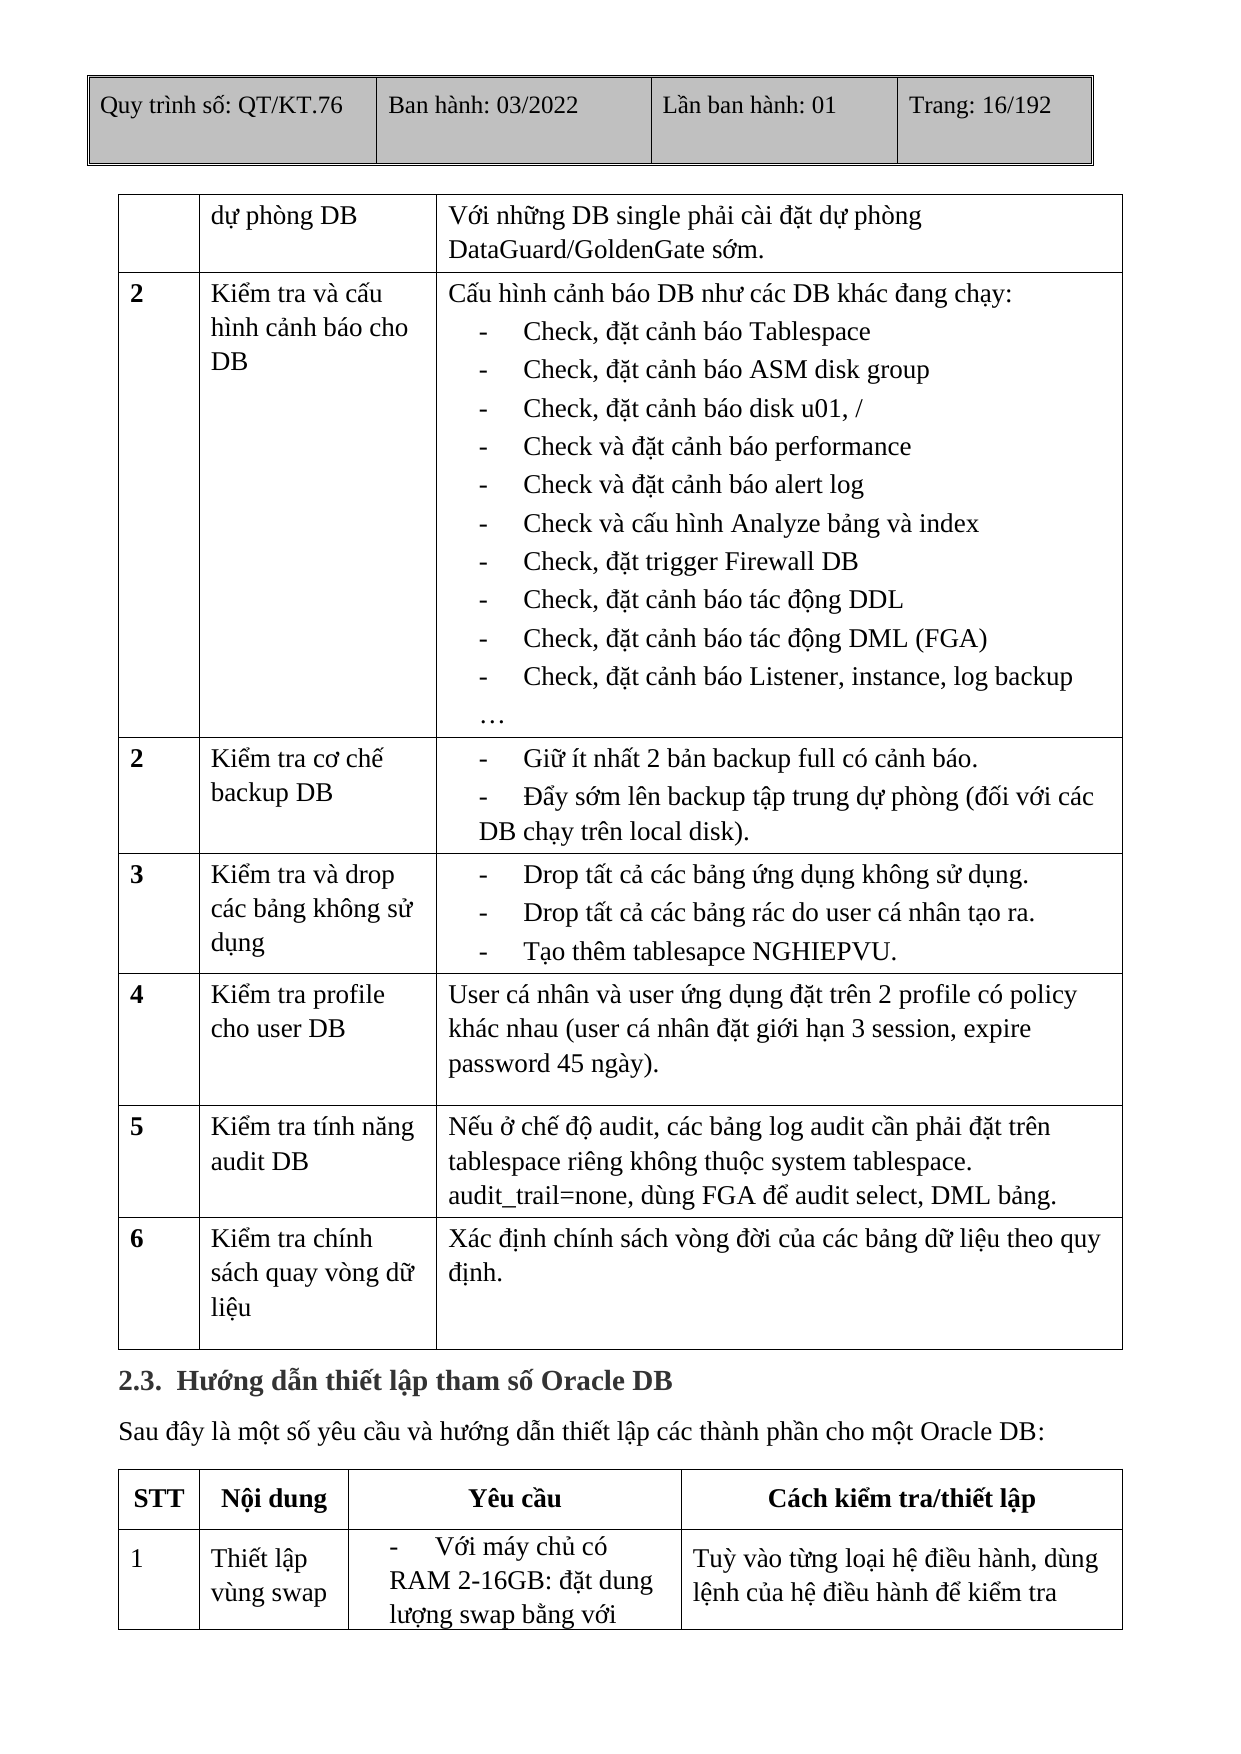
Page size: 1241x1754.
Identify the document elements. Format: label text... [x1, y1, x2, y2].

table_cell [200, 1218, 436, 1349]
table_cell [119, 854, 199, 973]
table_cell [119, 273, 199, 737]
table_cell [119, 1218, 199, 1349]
subtitle 2.3. Hướng dẫn thiết lập tham số Oracle DB [118, 1363, 1122, 1396]
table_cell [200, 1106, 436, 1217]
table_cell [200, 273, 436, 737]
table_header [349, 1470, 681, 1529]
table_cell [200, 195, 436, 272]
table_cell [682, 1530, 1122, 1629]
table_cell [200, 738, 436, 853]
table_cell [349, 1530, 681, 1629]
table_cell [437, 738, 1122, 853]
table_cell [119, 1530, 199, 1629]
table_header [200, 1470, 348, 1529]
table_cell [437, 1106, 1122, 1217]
text Sau đây là một số yêu cầu và hướng dẫn thiết lập các thành phần cho một Oracle DB: [118, 1416, 1122, 1447]
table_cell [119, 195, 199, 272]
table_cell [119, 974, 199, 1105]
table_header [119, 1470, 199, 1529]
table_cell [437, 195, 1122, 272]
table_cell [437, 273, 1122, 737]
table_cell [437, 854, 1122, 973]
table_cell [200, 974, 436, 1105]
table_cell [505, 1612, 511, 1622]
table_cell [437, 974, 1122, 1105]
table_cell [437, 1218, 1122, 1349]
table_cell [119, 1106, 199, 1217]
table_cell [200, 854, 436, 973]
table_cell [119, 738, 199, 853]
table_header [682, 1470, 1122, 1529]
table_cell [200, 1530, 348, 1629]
